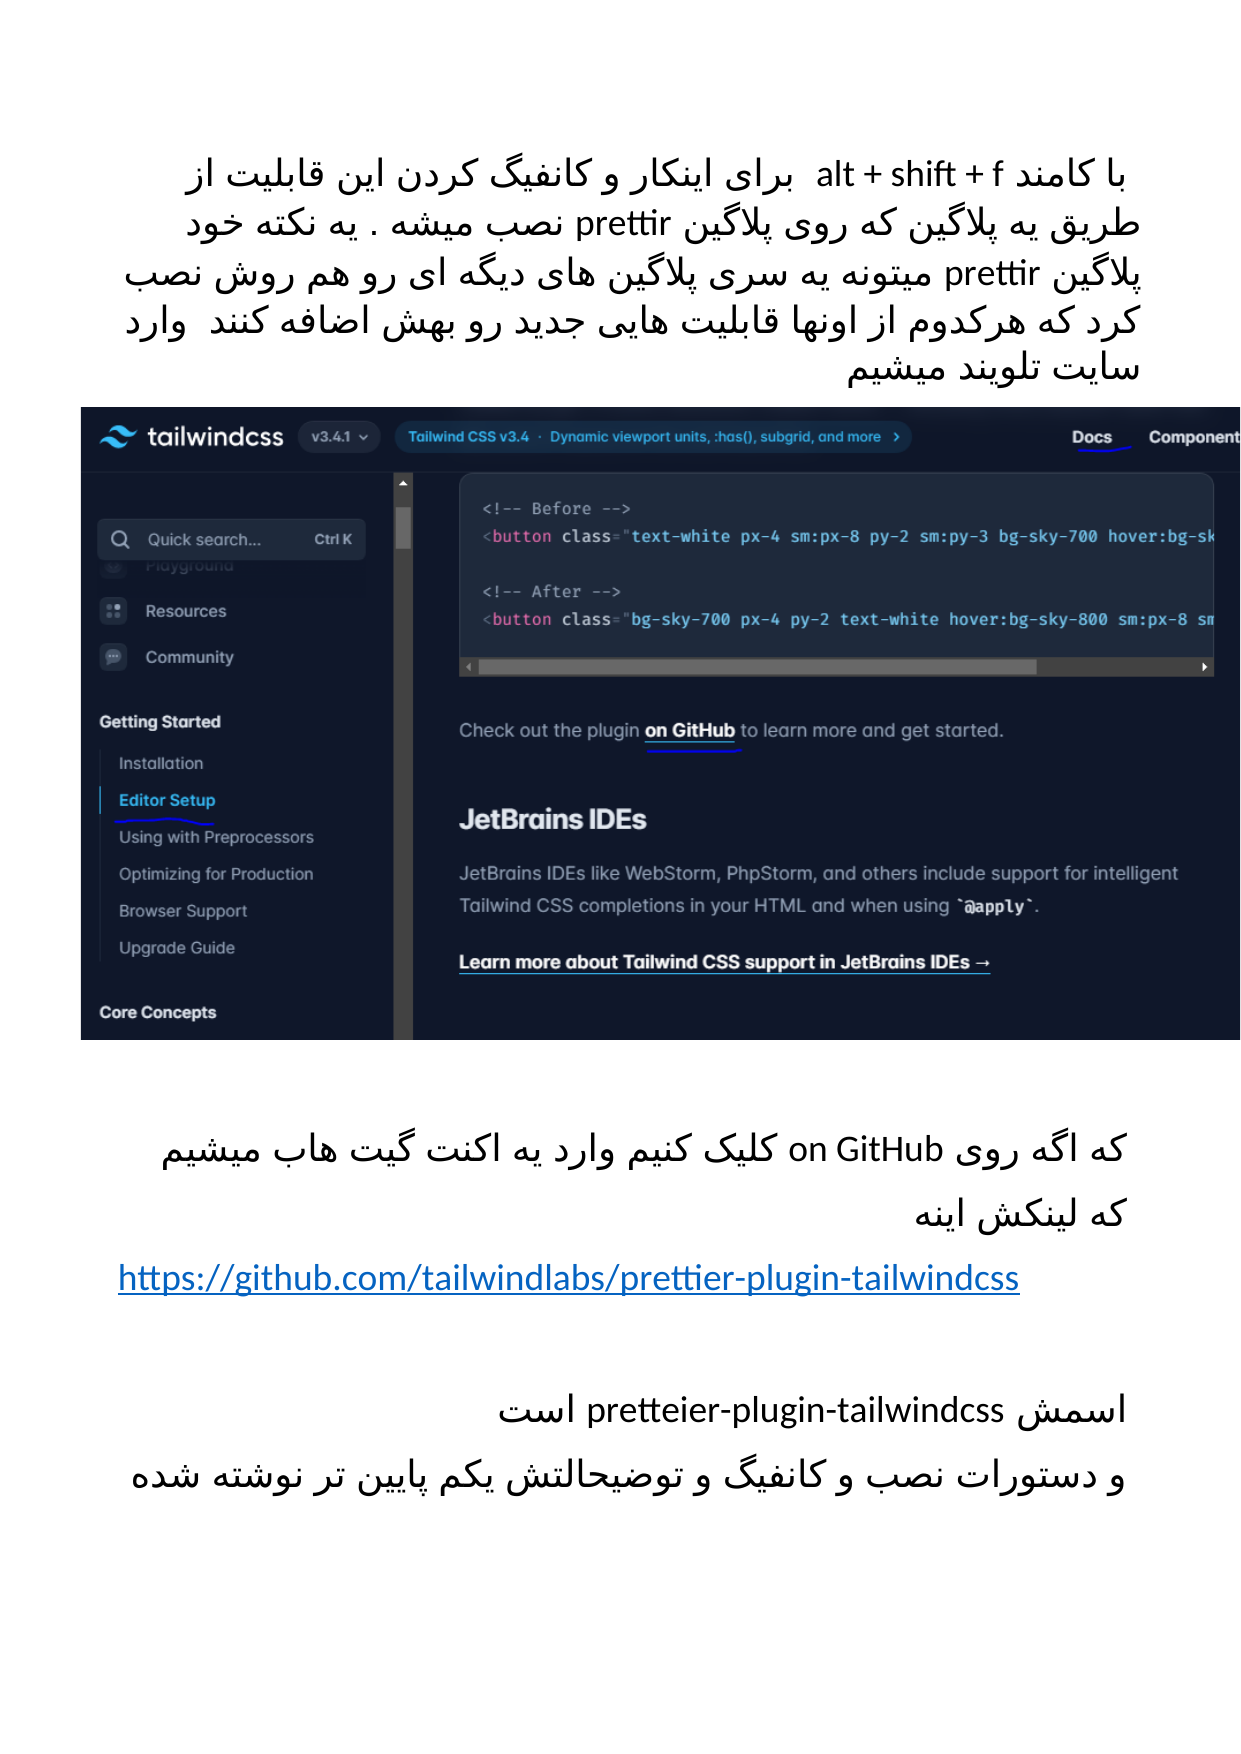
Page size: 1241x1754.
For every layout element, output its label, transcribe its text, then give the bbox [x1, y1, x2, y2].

text اسمش pretteier-plugin-tailwindcss است [118, 1386, 1142, 1432]
text که لینکش اینه [118, 1191, 1142, 1234]
text که اگه روی on GitHub کلیک کنیم وارد یه اکنت گیت هاب میشیم [118, 1124, 1142, 1170]
text و دستورات نصب و کانفیگ و توضیحالتش یکم پایین تر نوشته شده [118, 1452, 1142, 1496]
picture [80, 407, 1241, 1040]
text https://github.com/tailwindlabs/prettier-plugin-tailwindcss [118, 1254, 1142, 1300]
text با کامند alt + shift + f برای اینکار و کانفیگ کردن این قابلیت از طریق یه پلاگین که روی پلاگین prettir نصب میشه . یه نکته خود پلاگین prettir میتونه یه سری پلاگین های دیگه ای رو هم روش نصب کرد که هرکدوم از اونها قابلیت هایی جدید رو بهش اضافه کنند وارد سایت تلویند میشیم [118, 150, 1142, 387]
